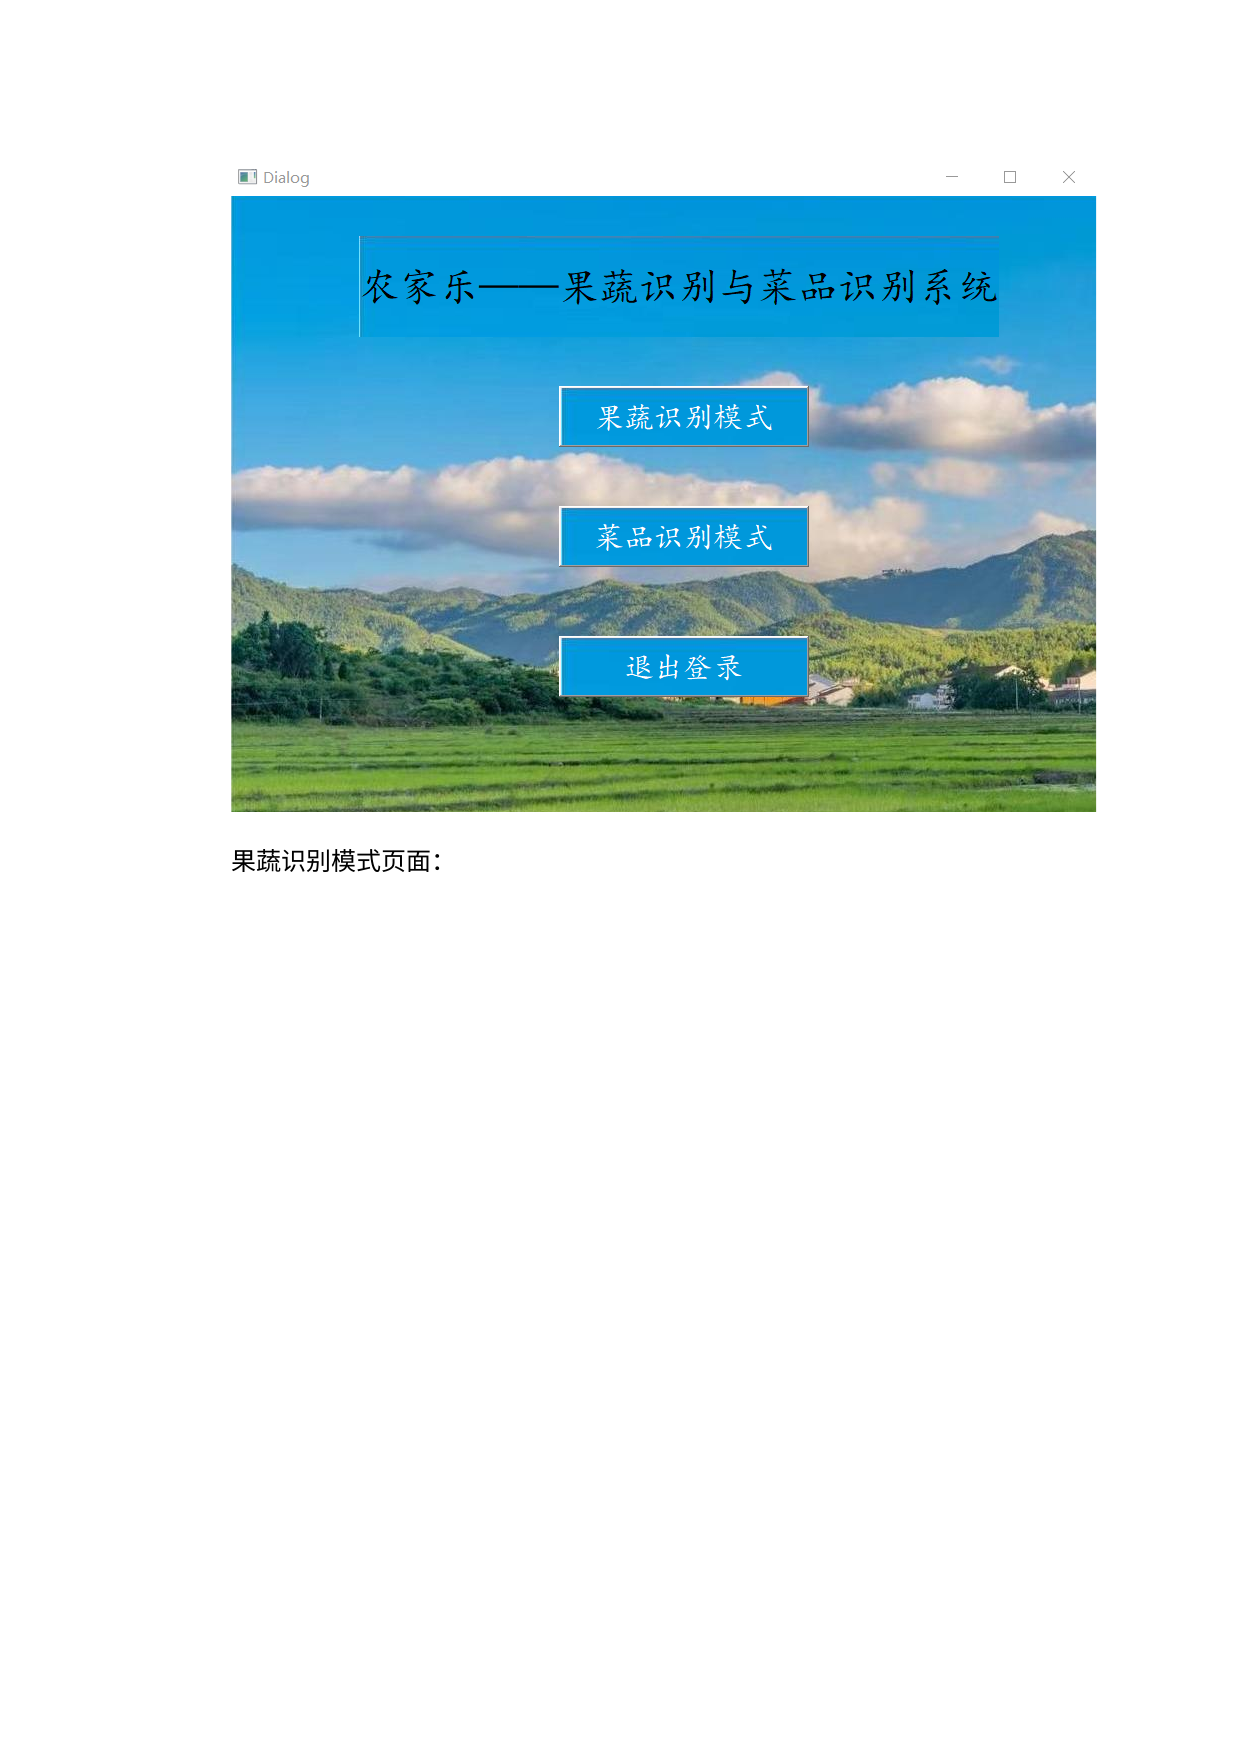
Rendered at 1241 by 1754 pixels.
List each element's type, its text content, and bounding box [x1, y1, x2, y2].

picture [895, 285, 900, 300]
picture [231, 265, 1097, 812]
picture [575, 275, 579, 291]
picture [374, 275, 378, 285]
text 果蔬识别模式页面： [187, 827, 1053, 892]
picture [846, 283, 850, 299]
picture [695, 285, 700, 300]
picture [231, 162, 1097, 195]
picture [745, 285, 751, 303]
